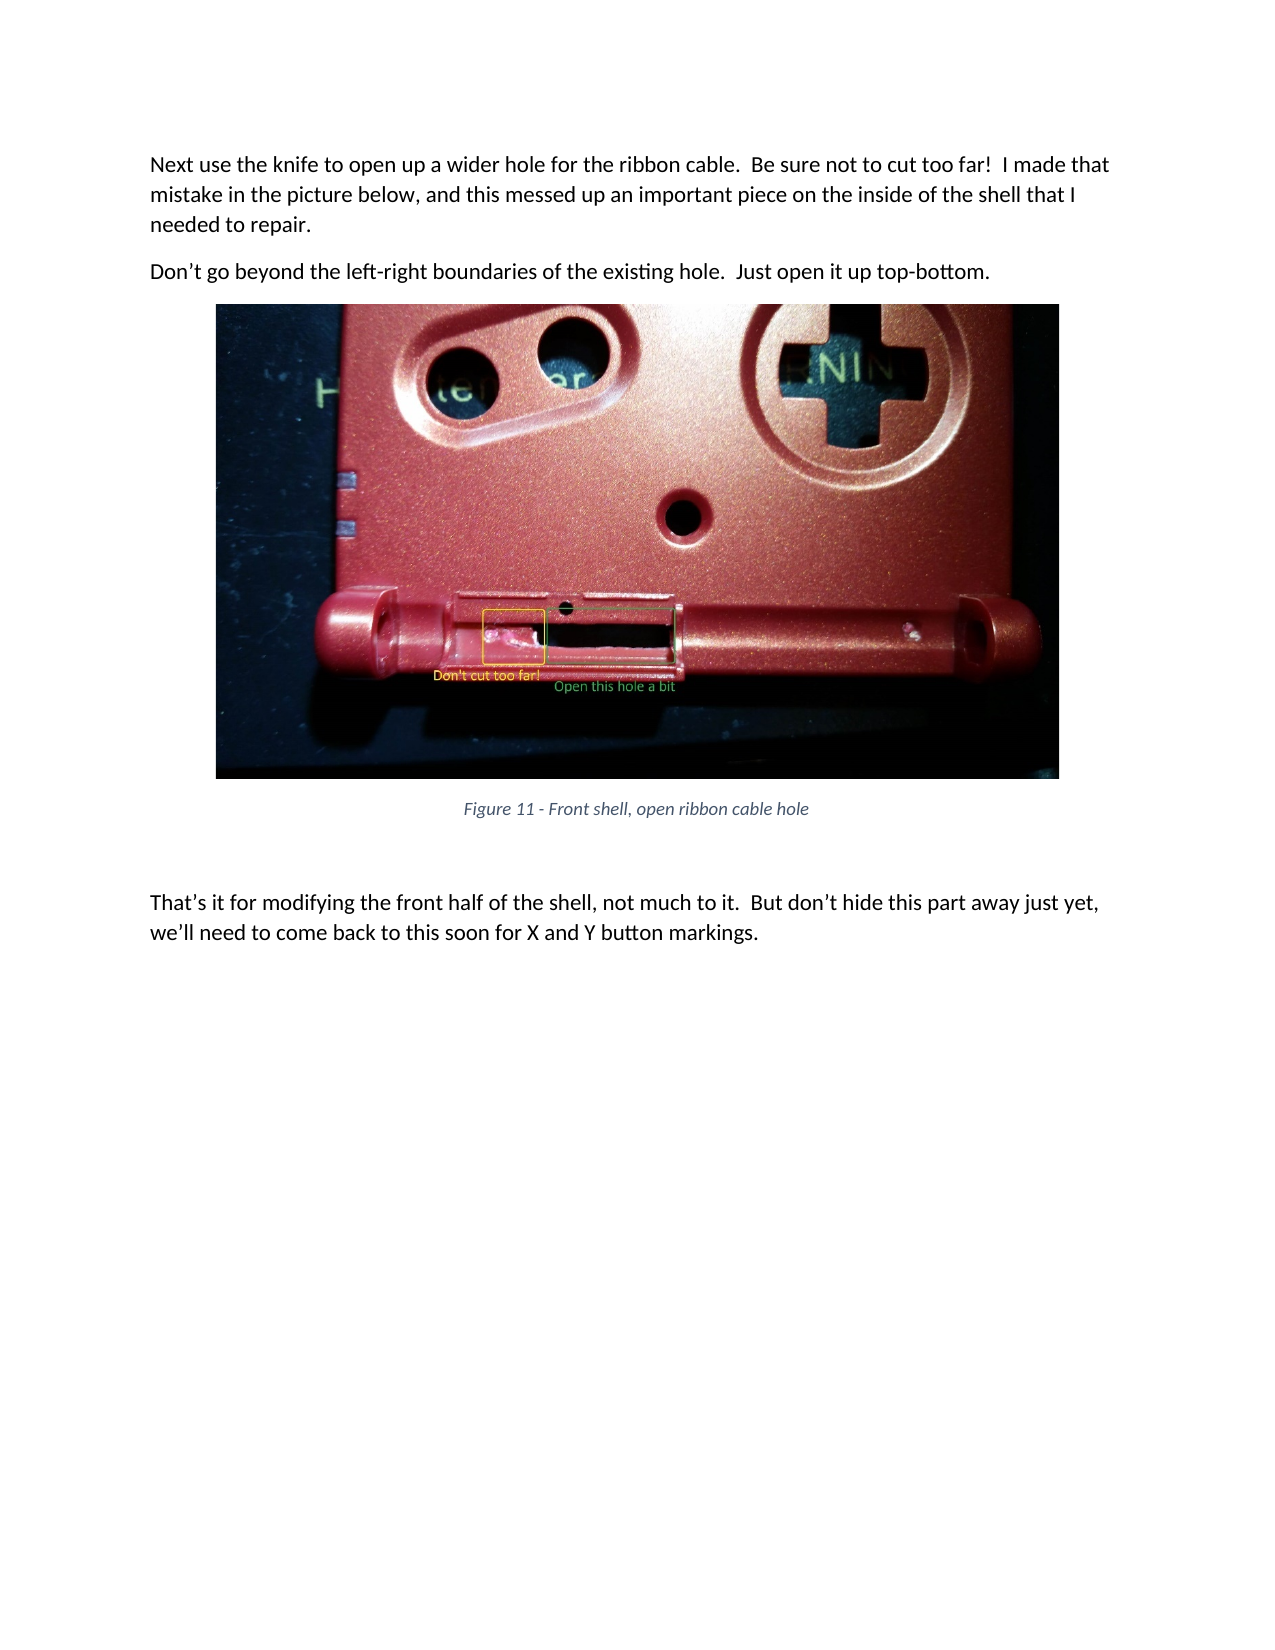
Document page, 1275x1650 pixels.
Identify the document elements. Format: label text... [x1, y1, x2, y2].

picture [215, 304, 1060, 779]
text Figure 11 - Front shell, open ribbon cable hole [150, 797, 1125, 820]
text That’s it for modifying the front half of the shell, not much to it. But don’t hide this part away just yet, we’ll need to come back to this soon for X and Y button markings. [150, 888, 1125, 946]
text Don’t go beyond the left-right boundaries of the existing hole. Just open it up top-bottom. [150, 257, 1125, 285]
text Next use the knife to open up a wider hole for the ribbon cable. Be sure not to cut too far! I made that mistake in the picture below, and this messed up an important piece on the inside of the shell that I needed to repair. [150, 150, 1125, 238]
